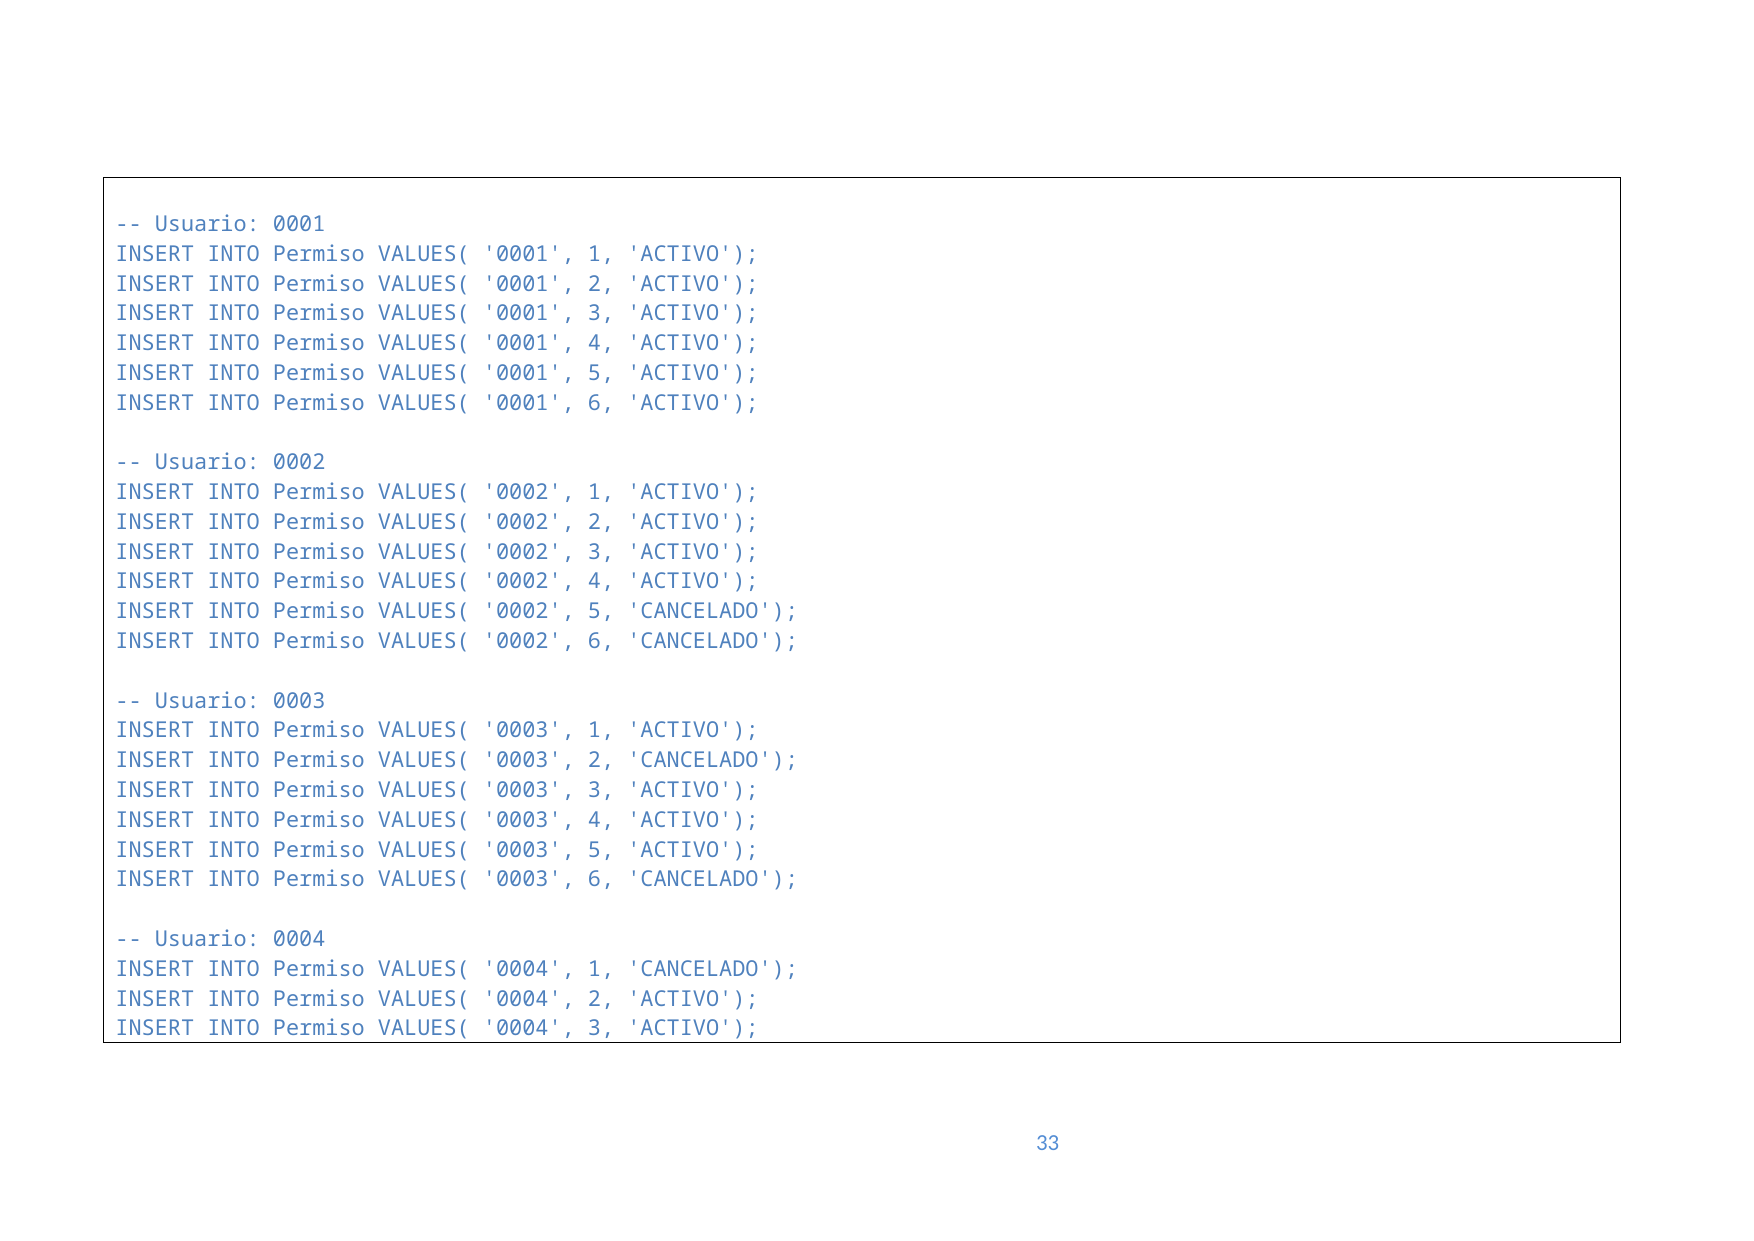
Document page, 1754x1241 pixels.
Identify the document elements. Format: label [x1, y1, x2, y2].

table_header [104, 178, 1620, 1042]
